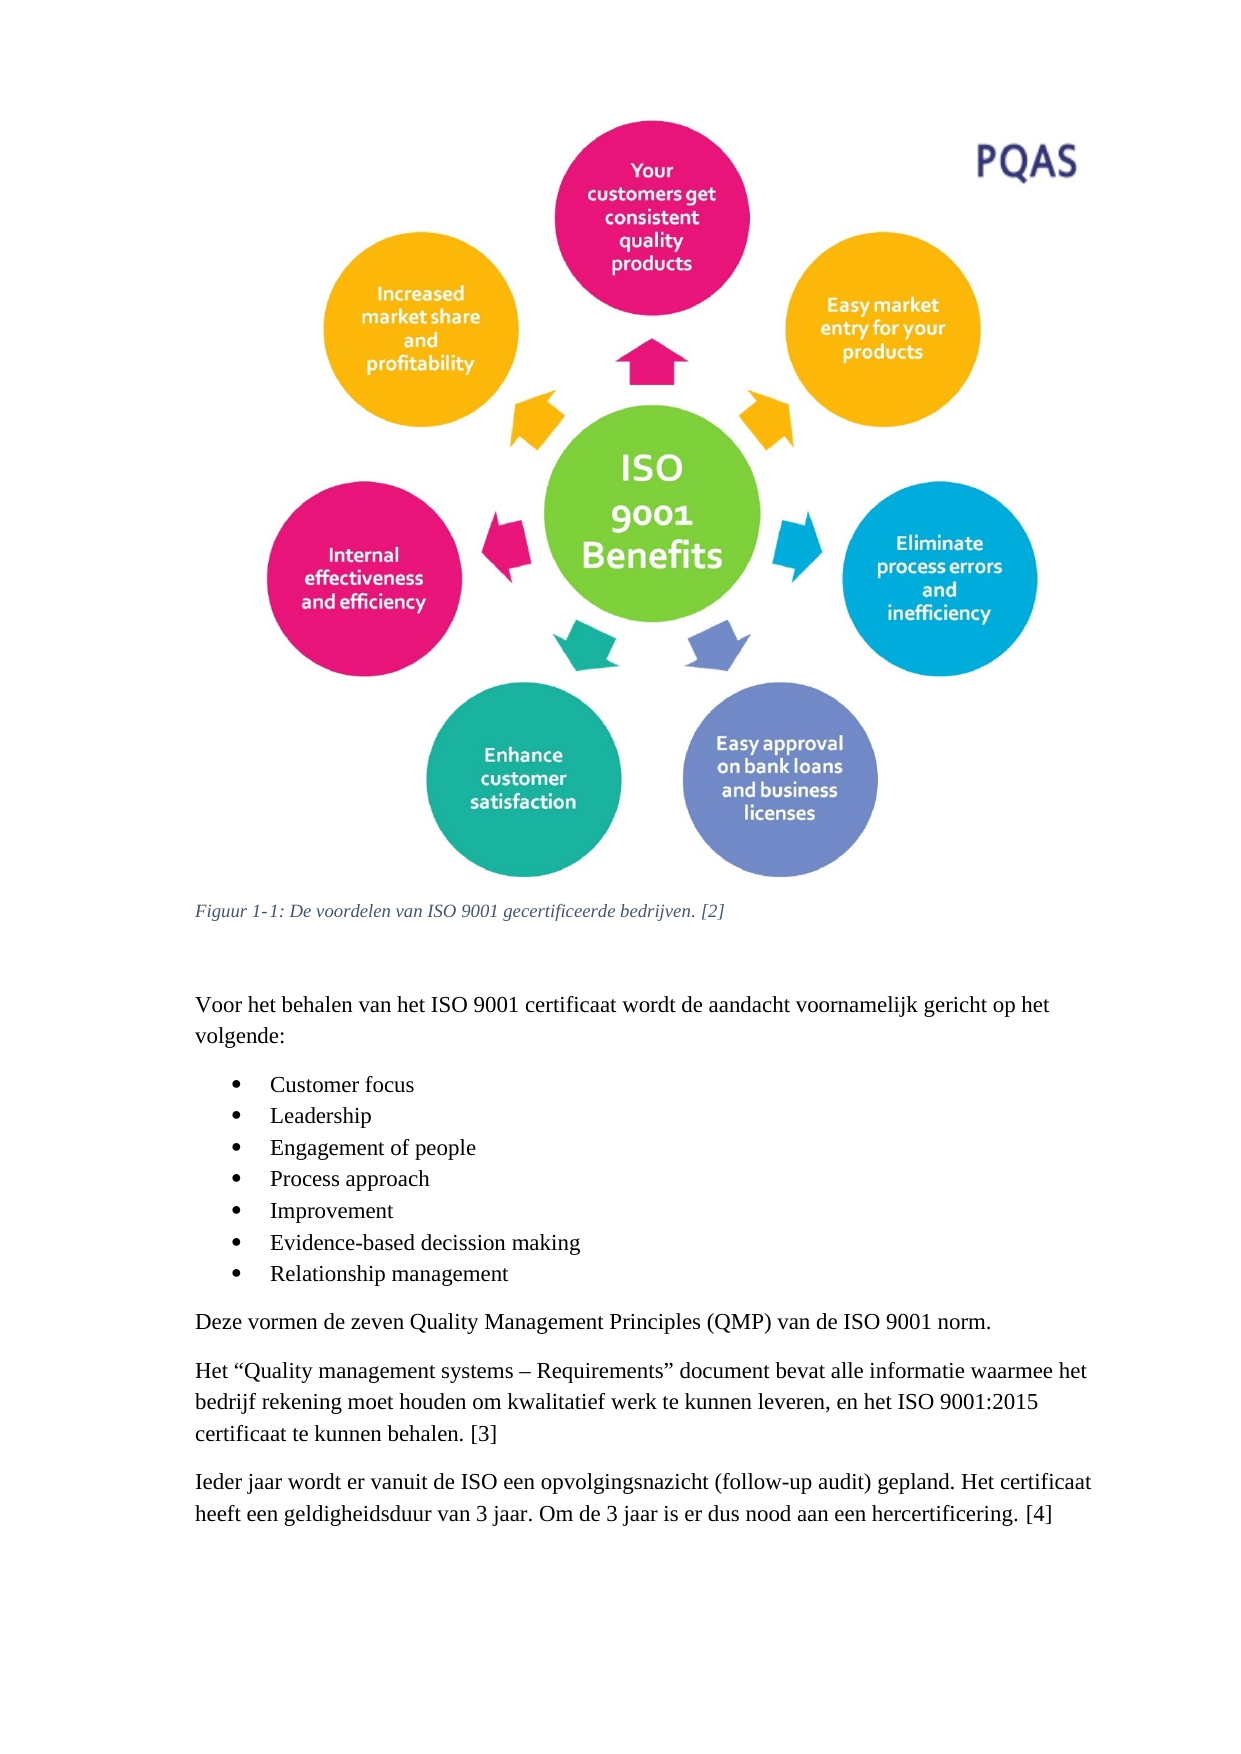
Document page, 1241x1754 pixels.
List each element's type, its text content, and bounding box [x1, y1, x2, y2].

list Relationship management [232, 1260, 1122, 1287]
text Het “Quality management systems – Requirements” document bevat alle informatie waarmee het bedrijf rekening moet houden om kwalitatief werk te kunnen leveren, en het ISO 9001:2015 certificaat te kunnen behalen. [195, 1357, 1122, 1446]
text Voor het behalen van het ISO 9001 certificaat wordt de aandacht voornamelijk gericht op het volgende: [195, 991, 1122, 1049]
picture [194, 118, 1109, 879]
list Process approach [232, 1166, 1122, 1192]
list Evidence-based decission making [232, 1229, 1122, 1255]
text Deze vormen de zeven Quality Management Principles (QMP) van de ISO 9001 norm. [195, 1308, 1122, 1335]
text Ieder jaar wordt er vanuit de ISO een opvolgingsnazicht (follow-up audit) gepland. Het certificaat heeft een geldigheidsduur van 3 jaar. Om de 3 jaar is er dus nood aan een hercertificering. [195, 1468, 1122, 1526]
list Engagement of people [232, 1134, 1122, 1160]
list Leadership [232, 1102, 1122, 1129]
list Customer focus [232, 1071, 1122, 1097]
list Improvement [232, 1197, 1122, 1223]
text Figuur 1-1: De voordelen van ISO 9001 gecertificeerde bedrijven. [195, 900, 1122, 922]
